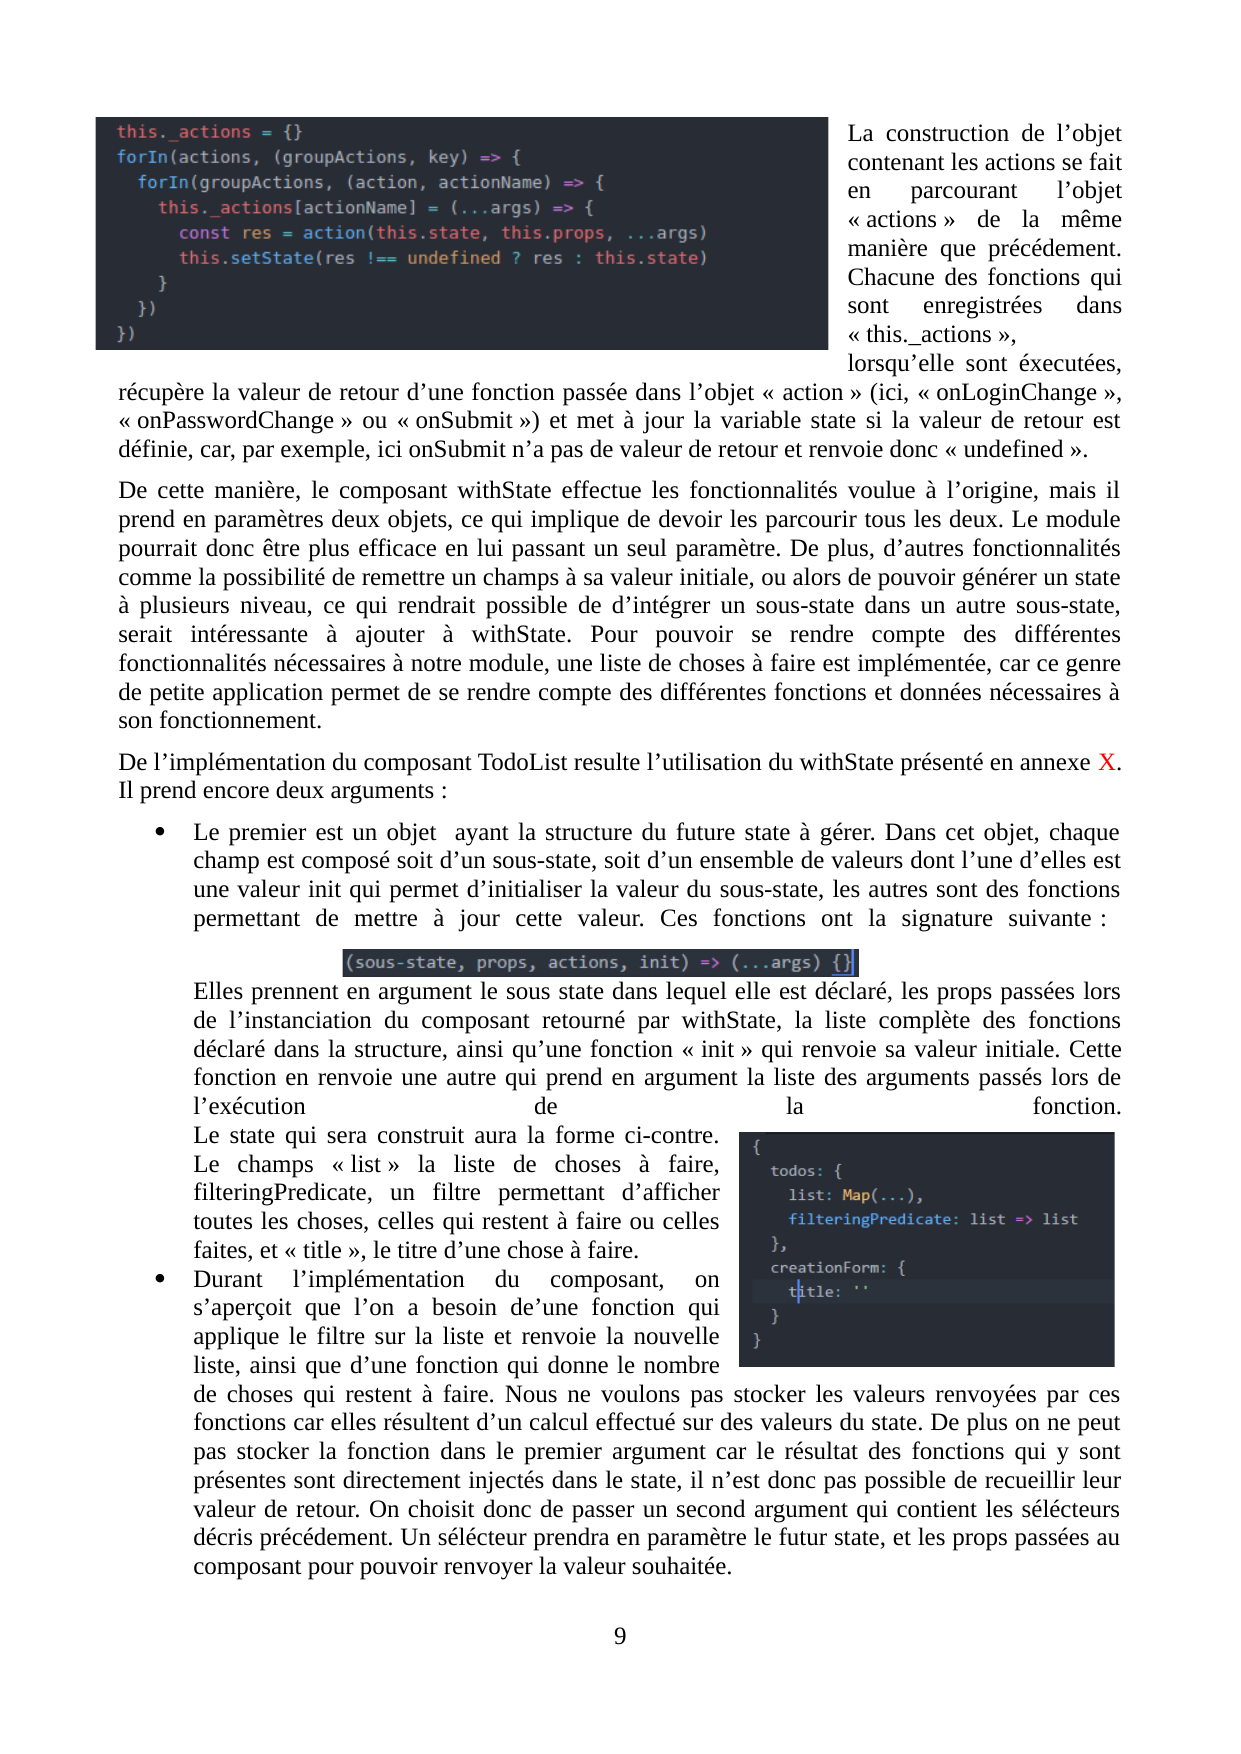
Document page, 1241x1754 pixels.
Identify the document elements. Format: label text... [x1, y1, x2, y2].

text De l’implémentation du composant TodoList resulte l’utilisation du withState présenté en annexe X. Il prend encore deux arguments : [118, 747, 1122, 804]
picture [739, 1132, 1115, 1367]
picture [95, 117, 829, 350]
list Le premier est un objet ayant la structure du future state à gérer. Dans cet objet, chaque champ est composé soit d’un sous-state, soit d’un ensemble de valeurs dont l’une d’elles est une valeur init qui permet d’initialiser la valeur du sous-state, les autres sont des fonctions permettant de mettre à jour cette valeur. Ces fonctions ont la signature suivante : Elles prennent en argument le sous state dans lequel elle est déclaré, les props passées lors de l’instanciation du composant retourné par withState, la liste complète des fonctions déclaré dans la structure, ainsi qu’une fonction « init » qui renvoie sa valeur initiale. Cette fonction en renvoie une autre qui prend en argument la liste des arguments passés lors de l’exécution de la fonction. Le state qui sera construit aura la forme ci-contre. Le champs « list » la liste de choses à faire, filteringPredicate, un filtre permettant d’afficher toutes les choses, celles qui restent à faire ou celles faites, et « title », le titre d’une chose à faire. [156, 817, 1122, 1264]
text De cette manière, le composant withState effectue les fonctionnalités voulue à l’origine, mais il prend en paramètres deux objets, ce qui implique de devoir les parcourir tous les deux. Le module pourrait donc être plus efficace en lui passant un seul paramètre. De plus, d’autres fonctionnalités comme la possibilité de remettre un champs à sa valeur initiale, ou alors de pouvoir générer un state à plusieurs niveau, ce qui rendrait possible de d’intégrer un sous-state dans un autre sous-state, serait intéressante à ajouter à withState. Pour pouvoir se rendre compte des différentes fonctionnalités nécessaires à notre module, une liste de choses à faire est implémentée, car ce genre de petite application permet de se rendre compte des différentes fonctions et données nécessaires à son fonctionnement. [118, 476, 1122, 734]
picture [342, 949, 859, 977]
list Durant l’implémentation du composant, on s’aperçoit que l’on a besoin de’une fonction qui applique le filtre sur la liste et renvoie la nouvelle liste, ainsi que d’une fonction qui donne le nombre de choses qui restent à faire. Nous ne voulons pas stocker les valeurs renvoyées par ces fonctions car elles résultent d’un calcul effectué sur des valeurs du state. De plus on ne peut pas stocker la fonction dans le premier argument car le résultat des fonctions qui y sont présentes sont directement injectés dans le state, il n’est donc pas possible de recueillir leur valeur de retour. On choisit donc de passer un second argument qui contient les sélécteurs décris précédement. Un sélécteur prenden paramètre le futur state, et les props passées au composant pour pouvoir renvoyer la valeur souhaitée. [156, 1264, 1122, 1580]
